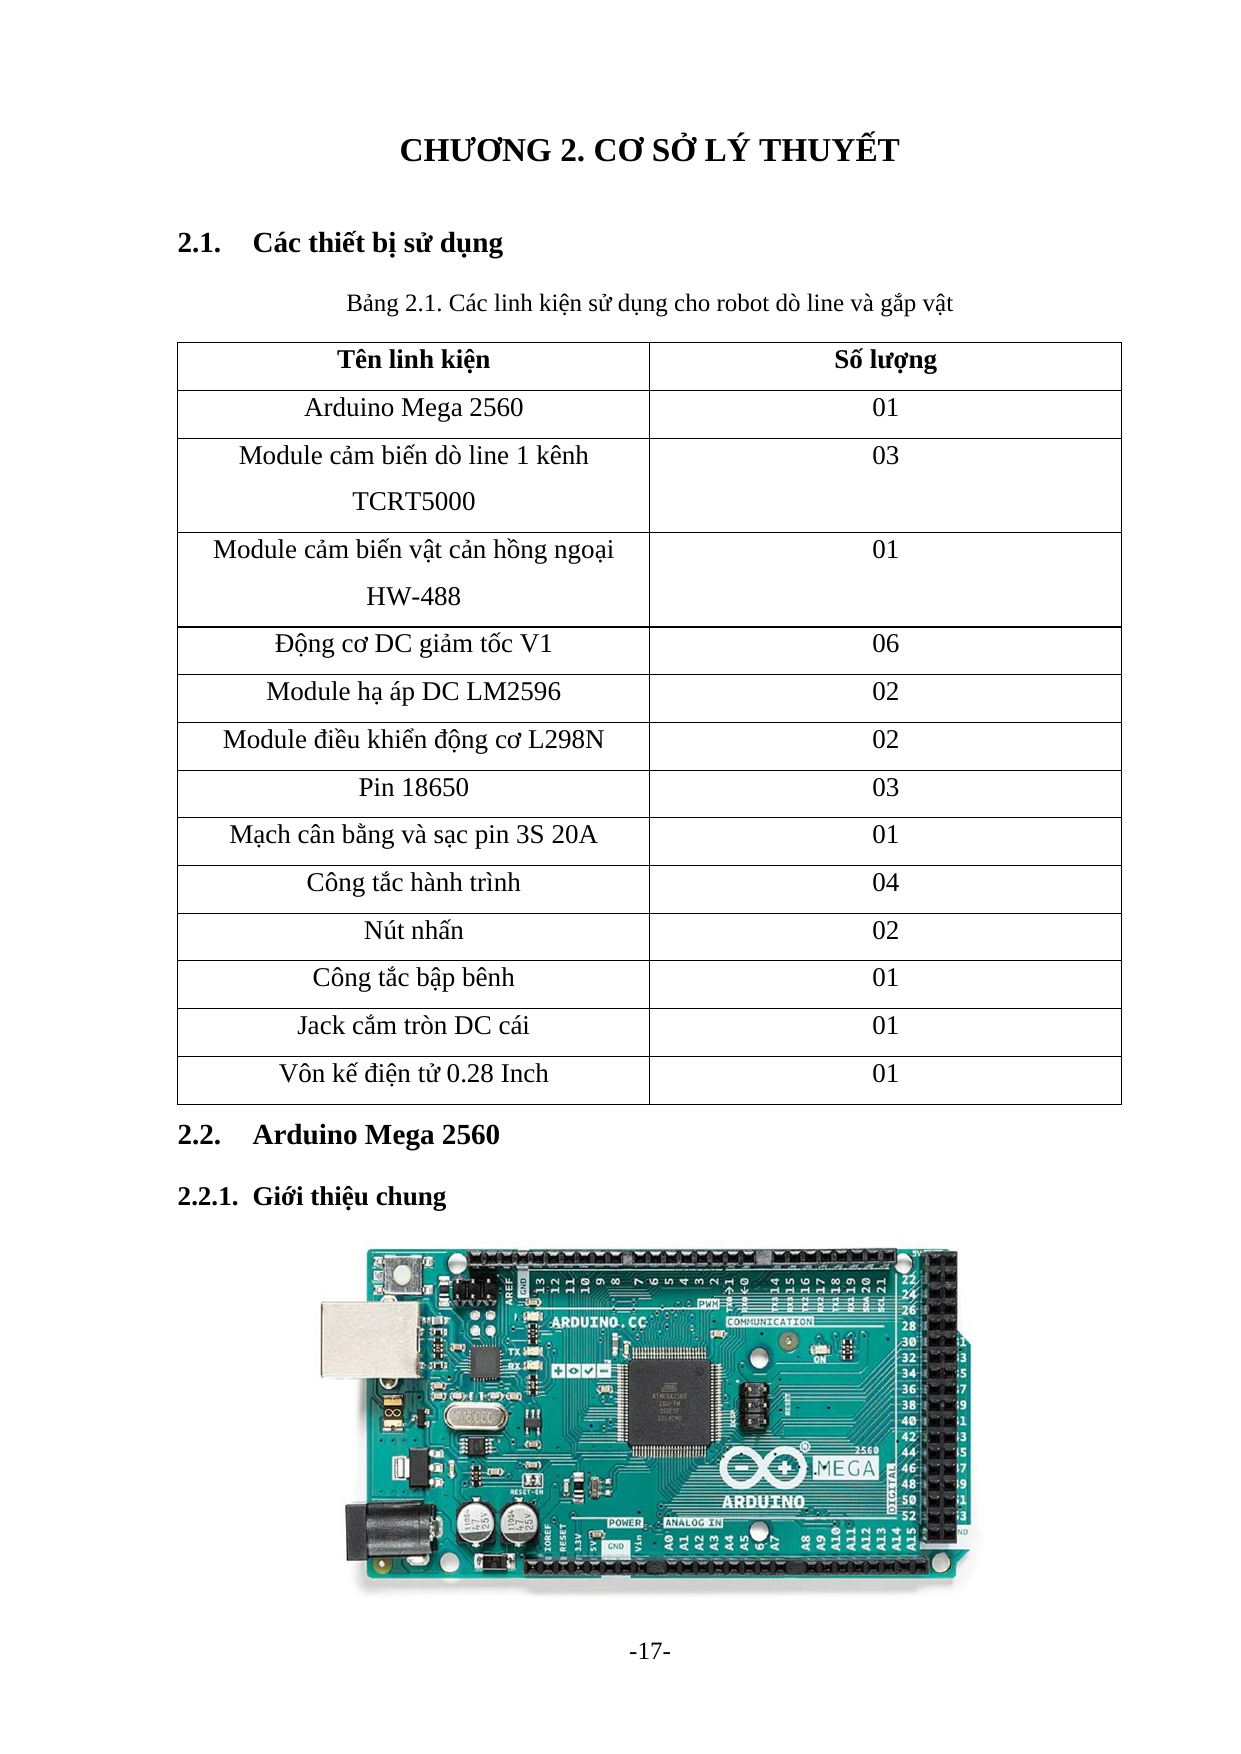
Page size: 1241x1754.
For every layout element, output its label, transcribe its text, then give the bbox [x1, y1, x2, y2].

table_header Tên linh kiện [178, 343, 649, 390]
table_cell 01 [650, 1009, 1121, 1056]
table_cell 01 [650, 533, 1121, 626]
subtitle Arduino Mega 2560 [177, 1117, 1122, 1151]
subtitle Giới thiệu chung [177, 1180, 1122, 1211]
table_cell 01 [650, 391, 1121, 438]
table_cell Vôn kế điện tử 0.28 Inch [178, 1057, 649, 1103]
table_cell 03 [650, 771, 1121, 817]
table_cell 01 [650, 1057, 1121, 1103]
table_cell 02 [650, 675, 1121, 722]
table_cell Pin 18650 [178, 771, 649, 817]
table_cell Mạch cân bằng và sạc pin 3S 20A [178, 818, 649, 865]
table_cell 01 [650, 818, 1121, 865]
table_cell Động cơ DC giảm tốc V1 [178, 628, 649, 674]
table_cell 02 [650, 723, 1121, 769]
table_cell Công tắc bập bênh [178, 961, 649, 1008]
text Bảng 2.1. Các linh kiện sử dụng cho robot dò line và gắp vật [177, 288, 1122, 317]
table_cell Module điều khiển động cơ L298N [178, 723, 649, 769]
table_cell 03 [650, 439, 1121, 532]
table_cell Công tắc hành trình [178, 866, 649, 913]
table_cell 02 [650, 914, 1121, 960]
table_cell Arduino Mega 2560 [178, 391, 649, 438]
table_cell Nút nhấn [178, 914, 649, 960]
subtitle CHƯƠNG 2. CƠ SỞ LÝ THUYẾT [177, 131, 1122, 169]
table_cell 01 [650, 961, 1121, 1008]
table_header Số lượng [650, 343, 1121, 390]
table_cell Module cảm biến vật cản hồng ngoại HW-488 [178, 533, 649, 626]
table_cell 06 [650, 628, 1121, 674]
table_cell Module hạ áp DC LM2596 [178, 675, 649, 722]
table_cell Jack cắm tròn DC cái [178, 1009, 649, 1056]
subtitle Các thiết bị sử dụng [177, 226, 1122, 259]
table_cell 04 [650, 866, 1121, 913]
picture [313, 1239, 986, 1599]
table_cell Module cảm biến dò line 1 kênh TCRT5000 [178, 439, 649, 532]
